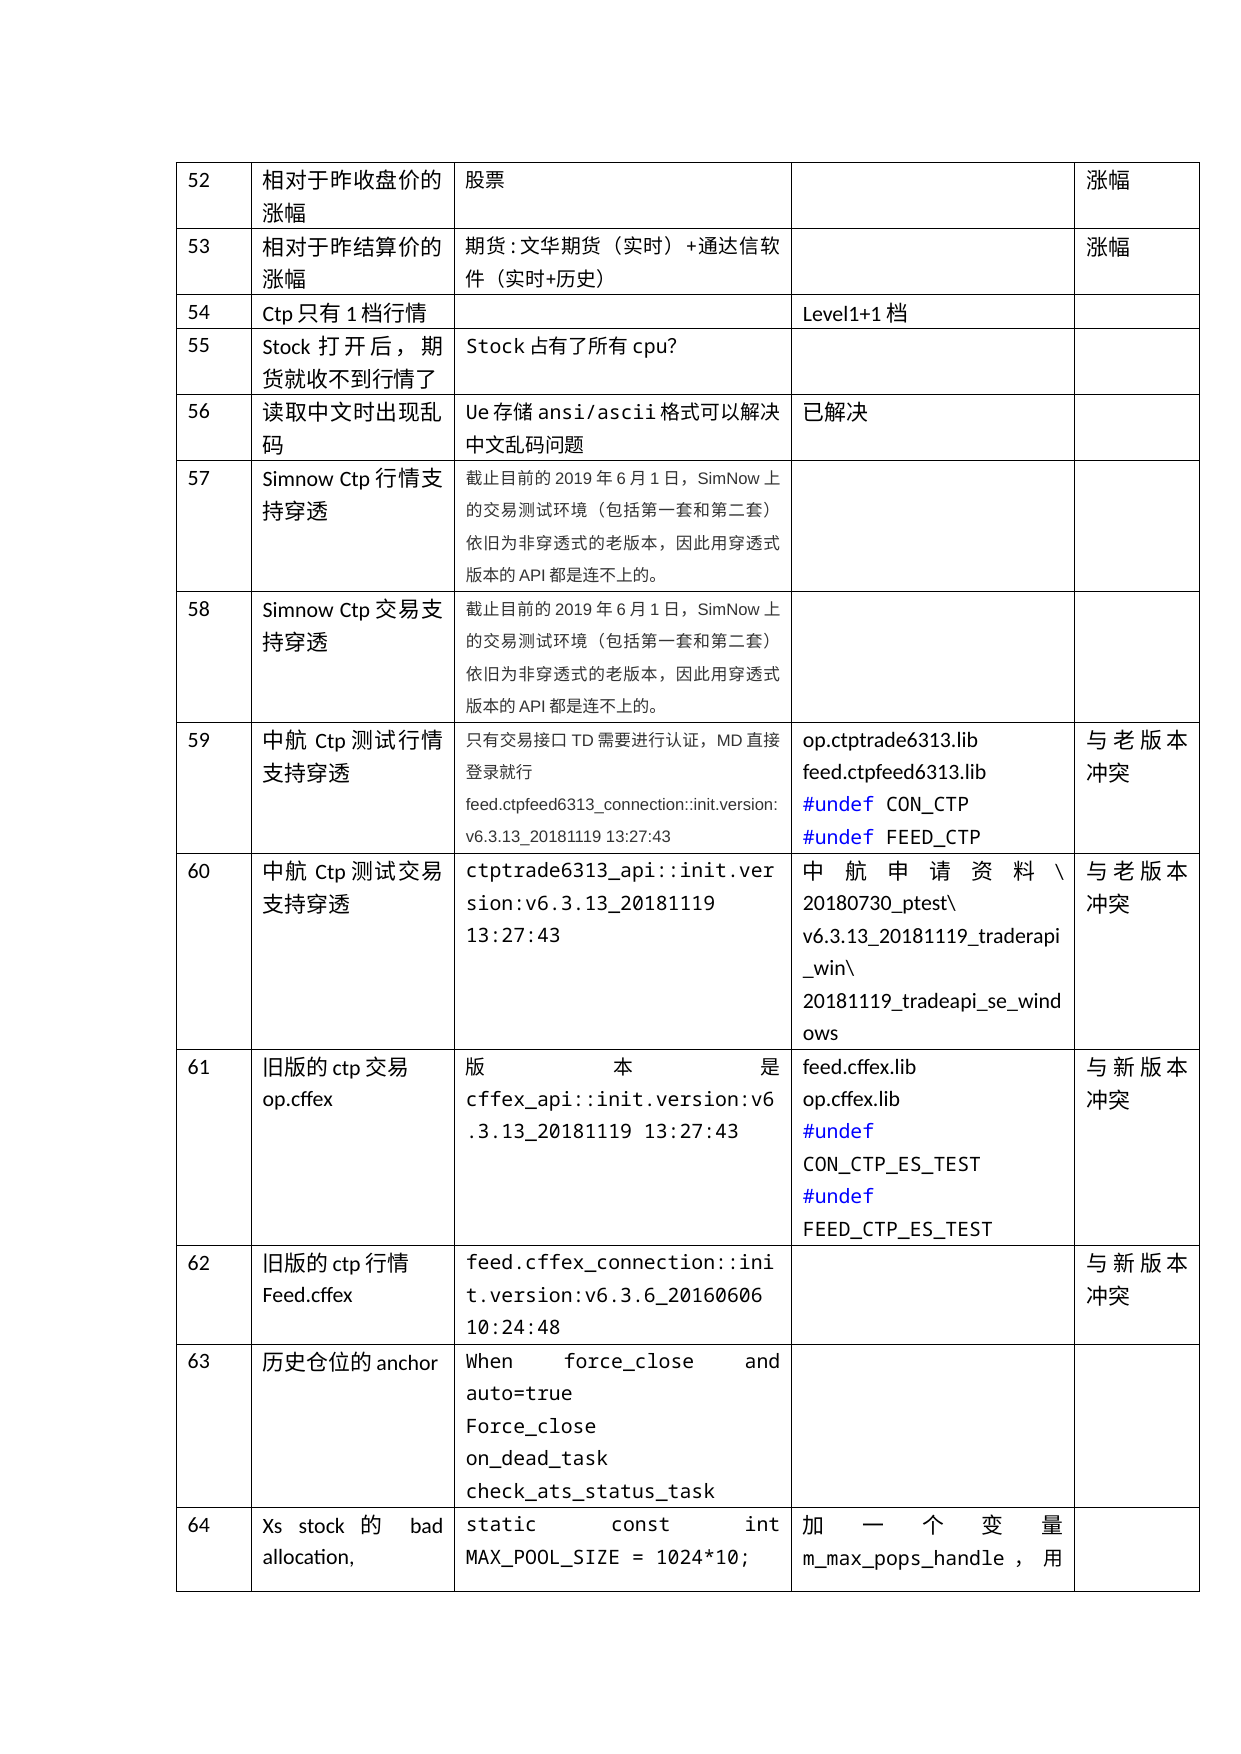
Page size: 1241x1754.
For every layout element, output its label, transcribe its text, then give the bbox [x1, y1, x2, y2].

table_cell 读取中文时出现乱码 [252, 395, 454, 460]
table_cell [792, 1508, 1074, 1591]
table_cell 期货:文华期货（实时）+通达信软件（实时+历史） [455, 229, 791, 294]
table_cell 61 [177, 1050, 251, 1245]
table_cell 截止目前的2019年6月1日，SimNow上的交易测试环境（包括第一套和第二套）依旧为非穿透式的老版本，因此用穿透式版本的API都是连不上的。 [455, 461, 791, 591]
table_cell 62 [177, 1246, 251, 1343]
table_cell 58 [177, 592, 251, 722]
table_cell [252, 1508, 454, 1591]
table_cell [1075, 1345, 1199, 1507]
table_cell [792, 592, 1074, 722]
table_cell 53 [177, 229, 251, 294]
table_cell 股票 [455, 163, 791, 228]
table_cell When force_close and auto=true Force_close on_dead_task check_ats_status_task [455, 1345, 791, 1507]
table_cell Ctp只有1档行情 [252, 295, 454, 328]
table_cell 与老版本冲突 [1075, 723, 1199, 853]
table_cell 相对于昨结算价的涨幅 [252, 229, 454, 294]
table_cell 截止目前的2019年6月1日，SimNow上的交易测试环境（包括第一套和第二套）依旧为非穿透式的老版本，因此用穿透式版本的API都是连不上的。 [455, 592, 791, 722]
table_cell [792, 229, 1074, 294]
table_cell 57 [177, 461, 251, 591]
table_cell [1075, 1508, 1199, 1591]
table_cell [792, 1345, 1074, 1507]
table_cell 64 [177, 1508, 251, 1591]
table_cell 56 [177, 395, 251, 460]
table_cell [792, 329, 1074, 394]
table_cell Simnow Ctp行情支持穿透 [252, 461, 454, 591]
table_cell 55 [177, 329, 251, 394]
table_cell 旧版的ctp交易 op.cffex [252, 1050, 454, 1245]
table_cell feed.cffex.lib op.cffex.lib #undef CON_CTP_ES_TEST #undef FEED_CTP_ES_TEST [792, 1050, 1074, 1245]
table_cell 已解决 [792, 395, 1074, 460]
table_cell [1075, 395, 1199, 460]
table_cell 中航申请资料\20180730_ptest\v6.3.13_20181119_traderapi_win\20181119_tradeapi_se_windows [792, 854, 1074, 1049]
table_cell 54 [177, 295, 251, 328]
table_cell [792, 163, 1074, 228]
table_cell [1075, 329, 1199, 394]
table_cell op.ctptrade6313.lib feed.ctpfeed6313.lib #undef CON_CTP #undef FEED_CTP [792, 723, 1074, 853]
table_cell [1075, 461, 1199, 591]
table_cell [792, 461, 1074, 591]
table_cell 与新版本冲突 [1075, 1246, 1199, 1343]
table_cell 相对于昨收盘价的涨幅 [252, 163, 454, 228]
table_cell 52 [177, 163, 251, 228]
table_cell ctptrade6313_api::init.version:v6.3.13_20181119 13:27:43 [455, 854, 791, 1049]
table_cell Ue存储ansi/ascii格式可以解决中文乱码问题 [455, 395, 791, 460]
table_cell 中航 Ctp测试行情支持穿透 [252, 723, 454, 853]
table_cell 涨幅 [1075, 163, 1199, 228]
table_cell feed.cffex_connection::init.version:v6.3.6_20160606 10:24:48 [455, 1246, 791, 1343]
table_cell 60 [177, 854, 251, 1049]
table_cell [455, 295, 791, 328]
table_cell 版本是cffex_api::init.version:v6.3.13_20181119 13:27:43 [455, 1050, 791, 1245]
table_cell Simnow Ctp交易支持穿透 [252, 592, 454, 722]
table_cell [455, 1508, 791, 1591]
table_cell Stock打开后，期货就收不到行情了 [252, 329, 454, 394]
table_cell [1075, 592, 1199, 722]
table_cell [792, 1246, 1074, 1343]
table_cell 与老版本冲突 [1075, 854, 1199, 1049]
table_cell 63 [177, 1345, 251, 1507]
table_cell 涨幅 [1075, 229, 1199, 294]
table_cell 与新版本冲突 [1075, 1050, 1199, 1245]
table_cell [1075, 295, 1199, 328]
table_cell Stock占有了所有cpu？ [455, 329, 791, 394]
table_cell 只有交易接口TD需要进行认证，MD直接登录就行 feed.ctpfeed6313_connection::init.version:v6.3.13_20181119 13:27:43 [455, 723, 791, 853]
table_cell 59 [177, 723, 251, 853]
table_cell 旧版的ctp行情 Feed.cffex [252, 1246, 454, 1343]
table_cell Level1+1档 [792, 295, 1074, 328]
table_cell 中航 Ctp测试交易支持穿透 [252, 854, 454, 1049]
table_cell 历史仓位的anchor [252, 1345, 454, 1507]
